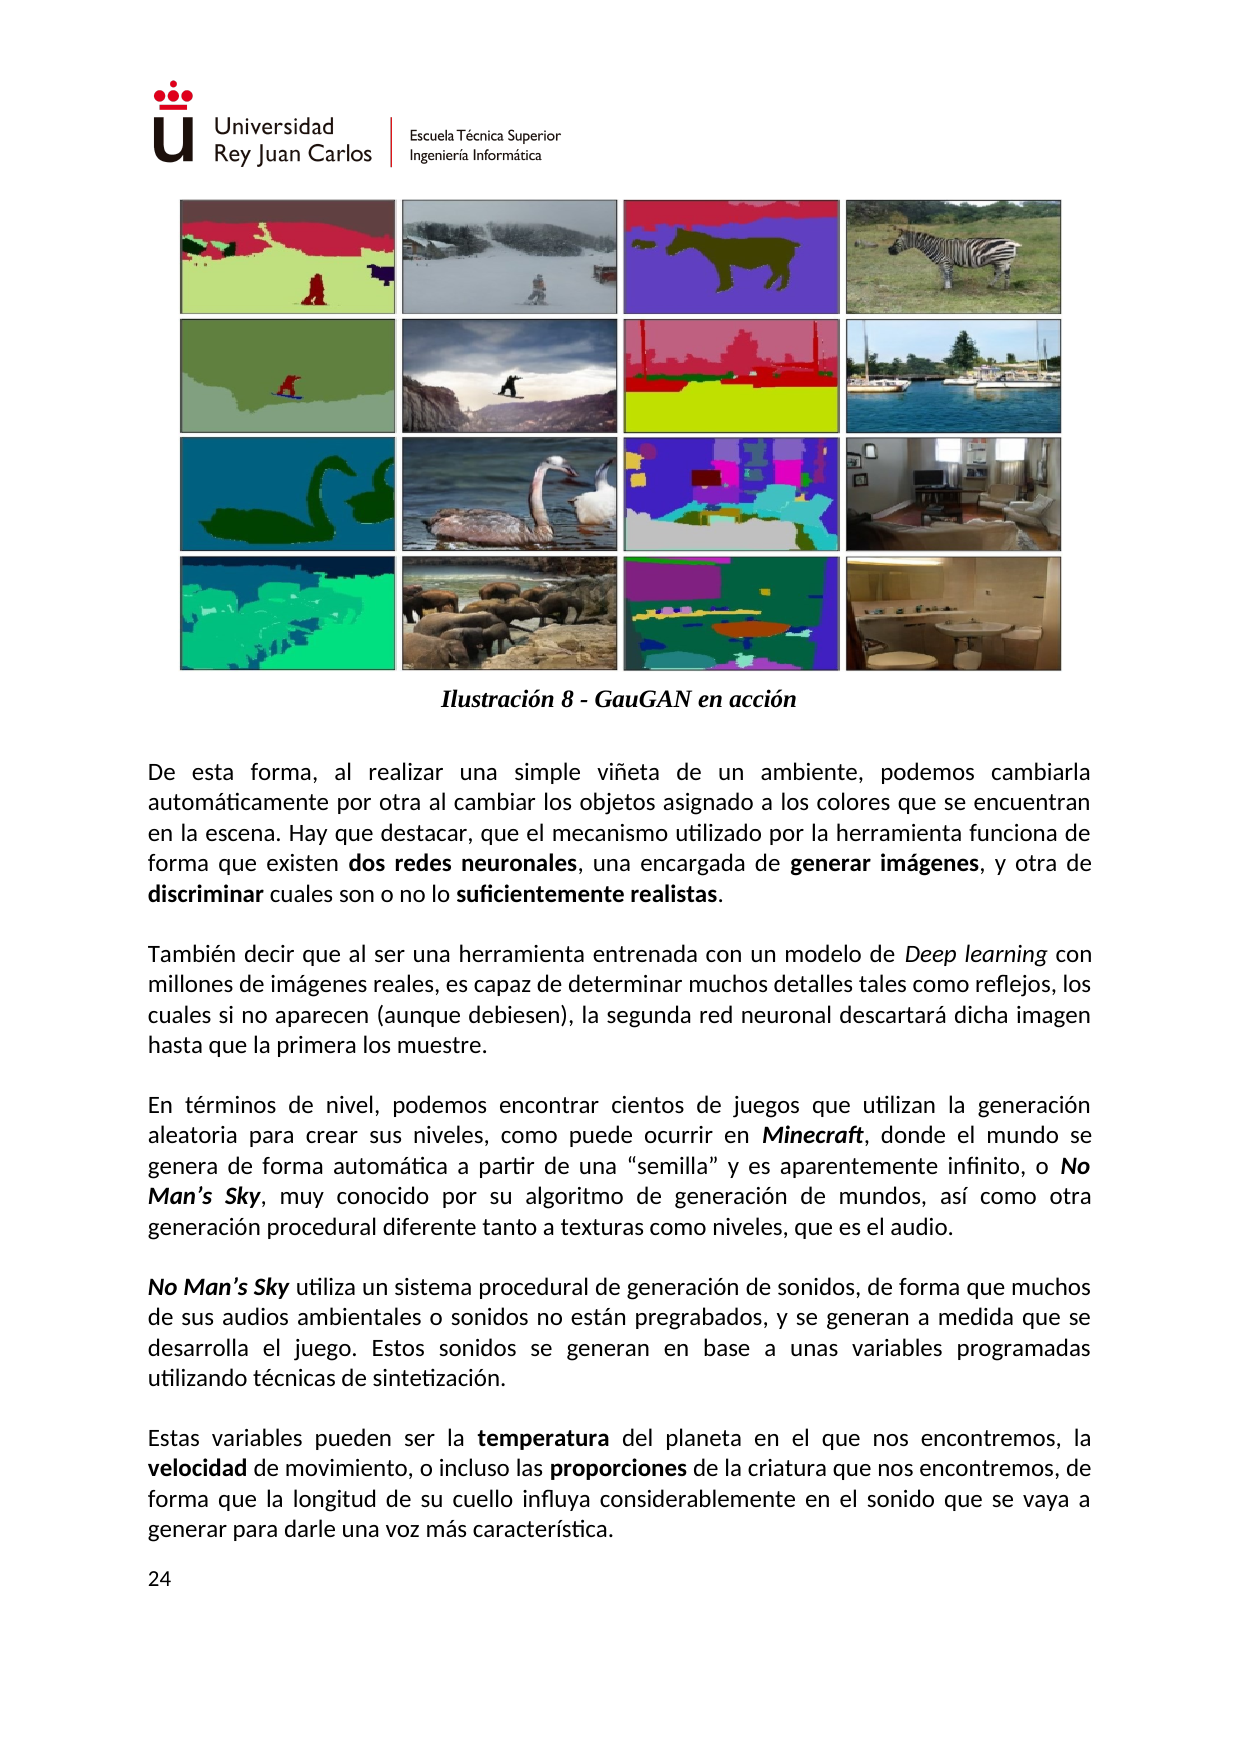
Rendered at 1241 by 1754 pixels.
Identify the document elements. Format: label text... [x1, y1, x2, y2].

text Estas variables pueden ser la temperatura del planeta en el que nos encontremos, la velocidad de movimiento, o incluso las proporciones de la criatura que nos encontremos, de forma que la longitud de su cuello influya considerablemente en el sonido que se vaya a generar para darle una voz más característica. [148, 1422, 1092, 1544]
text De esta forma, al realizar una simple viñeta de un ambiente, podemos cambiarla automáticamente por otra al cambiar los objetos asignado a los colores que se encuentran en la escena. Hay que destacar, que el mecanismo utilizado por la herramienta funciona de forma que existen dos redes neuronales, una encargada de generar imágenes, y otra de discriminar cuales son o no lo suficientemente realistas. [148, 725, 1092, 908]
picture [177, 199, 1063, 672]
picture [147, 75, 630, 172]
text En términos de nivel, podemos encontrar cientos de juegos que utilizan la generación aleatoria para crear sus niveles, como puede ocurrir en Minecraft, donde el mundo se genera de forma automática a partir de una “semilla” y es aparentemente infinito, o No Man’s Sky, muy conocido por su algoritmo de generación de mundos, así como otra generación procedural diferente tanto a texturas como niveles, que es el audio. [148, 1089, 1092, 1242]
text También decir que al ser una herramienta entrenada con un modelo de Deep learning con millones de imágenes reales, es capaz de determinar muchos detalles tales como reflejos, los cuales si no aparecen (aunque debiesen), la segunda red neuronal descartará dicha imagen hasta que la primera los muestre. [148, 938, 1092, 1060]
text No Man’s Sky utiliza un sistema procedural de generación de sonidos, de forma que muchos de sus audios ambientales o sonidos no están pregrabados, y se generan a medida que se desarrolla el juego. Estos sonidos se generan en base a unas variables programadas utilizando técnicas de sintetización. [148, 1271, 1092, 1393]
